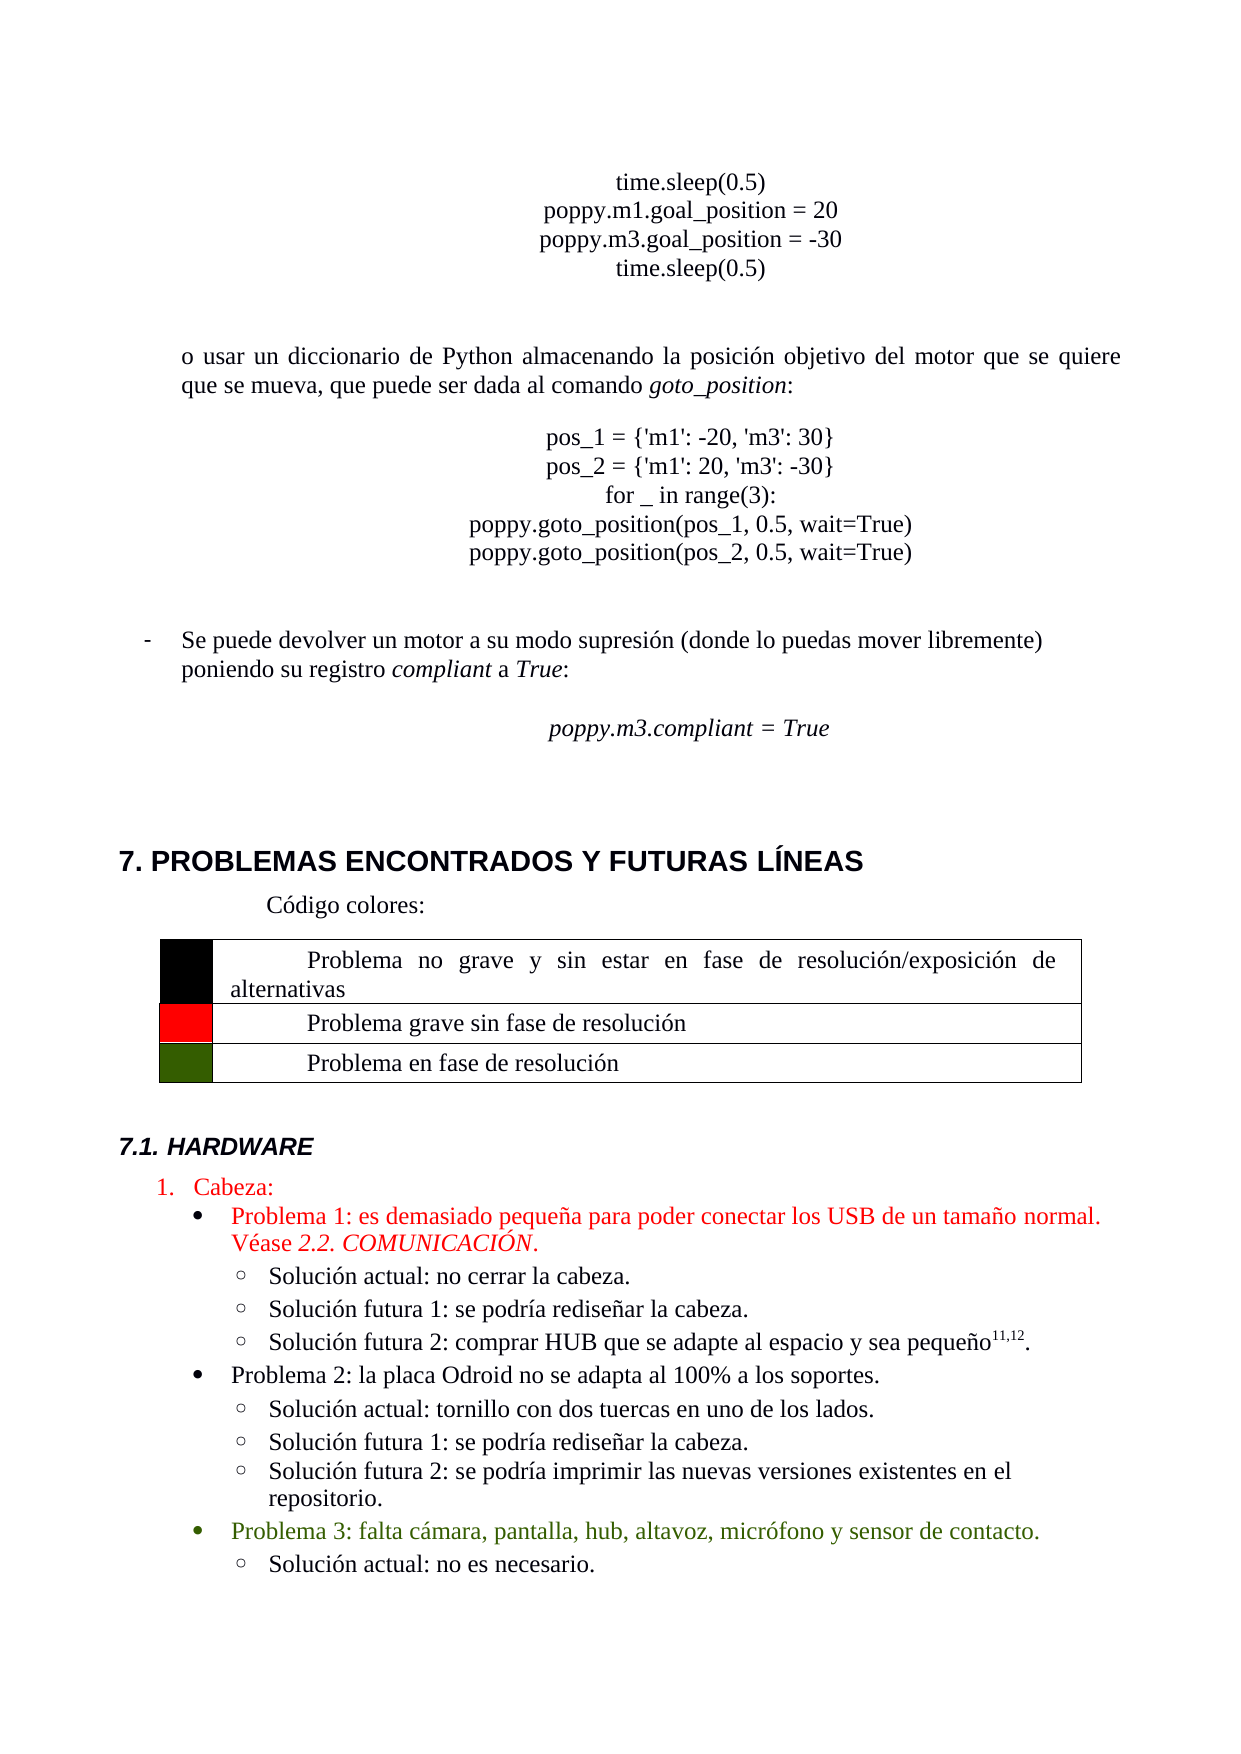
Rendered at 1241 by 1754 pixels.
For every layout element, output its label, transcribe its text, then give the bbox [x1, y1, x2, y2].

subtitle PROBLEMAS ENCONTRADOS Y FUTURAS LÍNEAS [118, 844, 1123, 877]
text time.sleep(0.5) [181, 167, 1123, 195]
table_cell [160, 1044, 212, 1082]
list Problema 3: falta cámara, pantalla, hub, altavoz, micrófono y sensor de contacto. [193, 1512, 1123, 1546]
list Solución actual: no es necesario. [231, 1546, 1123, 1579]
table_cell Problema en fase de resolución [213, 1044, 1081, 1082]
list Se puede devolver un motor a su modo supresión (donde lo puedas mover libremente) poniendo su registro compliant a True: [144, 624, 1136, 683]
list Solución futura 2: se podría imprimir las nuevas versiones existentes en el repositorio. [231, 1457, 1011, 1512]
text Código colores: [189, 890, 1123, 919]
text pos_1 = {'m1': -20, 'm3': 30} [181, 422, 1123, 451]
text poppy.m1.goal_position = 20 [181, 195, 1123, 224]
list Solución futura 1: se podría rediseñar la cabeza. [231, 1291, 1123, 1324]
subtitle HARDWARE [118, 1131, 1123, 1160]
table_header Problema no grave y sin estar en fase de resolución/exposición de alternativas [213, 940, 1081, 1003]
list Problema 2: la placa Odroid no se adapta al 100% a los soportes. [193, 1357, 1123, 1391]
text poppy.goto_position(pos_2, 0.5, wait=True) [181, 537, 1123, 566]
table_cell Problema grave sin fase de resolución [213, 1004, 1081, 1042]
text poppy.m3.compliant = True [181, 713, 1123, 742]
text pos_2 = {'m1': 20, 'm3': -30} [181, 451, 1123, 480]
list Cabeza: [156, 1173, 1123, 1201]
text o usar un diccionario de Python almacenando la posición objetivo del motor que se quiere que se mueva, que puede ser dada al comando goto_position: [181, 341, 1123, 398]
text time.sleep(0.5) [181, 253, 1123, 282]
list Solución actual: tornillo con dos tuercas en uno de los lados. [231, 1391, 1123, 1424]
text poppy.goto_position(pos_1, 0.5, wait=True) [181, 509, 1123, 537]
text poppy.m3.goal_position = -30 [181, 224, 1123, 253]
list Solución actual: no cerrar la cabeza. [231, 1257, 1123, 1291]
table_header [160, 939, 212, 1003]
table_cell [160, 1004, 212, 1042]
list Solución futura 2: comprar HUB que se adapte al espacio y sea pequeño11,12. [231, 1324, 1123, 1357]
text for _ in range(3): [181, 480, 1123, 509]
list Solución futura 1: se podría rediseñar la cabeza. [231, 1424, 1123, 1457]
list Problema 1: es demasiado pequeña para poder conectar los USB de un tamaño normal. Véase 2.2. COMUNICACIÓN. [193, 1202, 1101, 1257]
